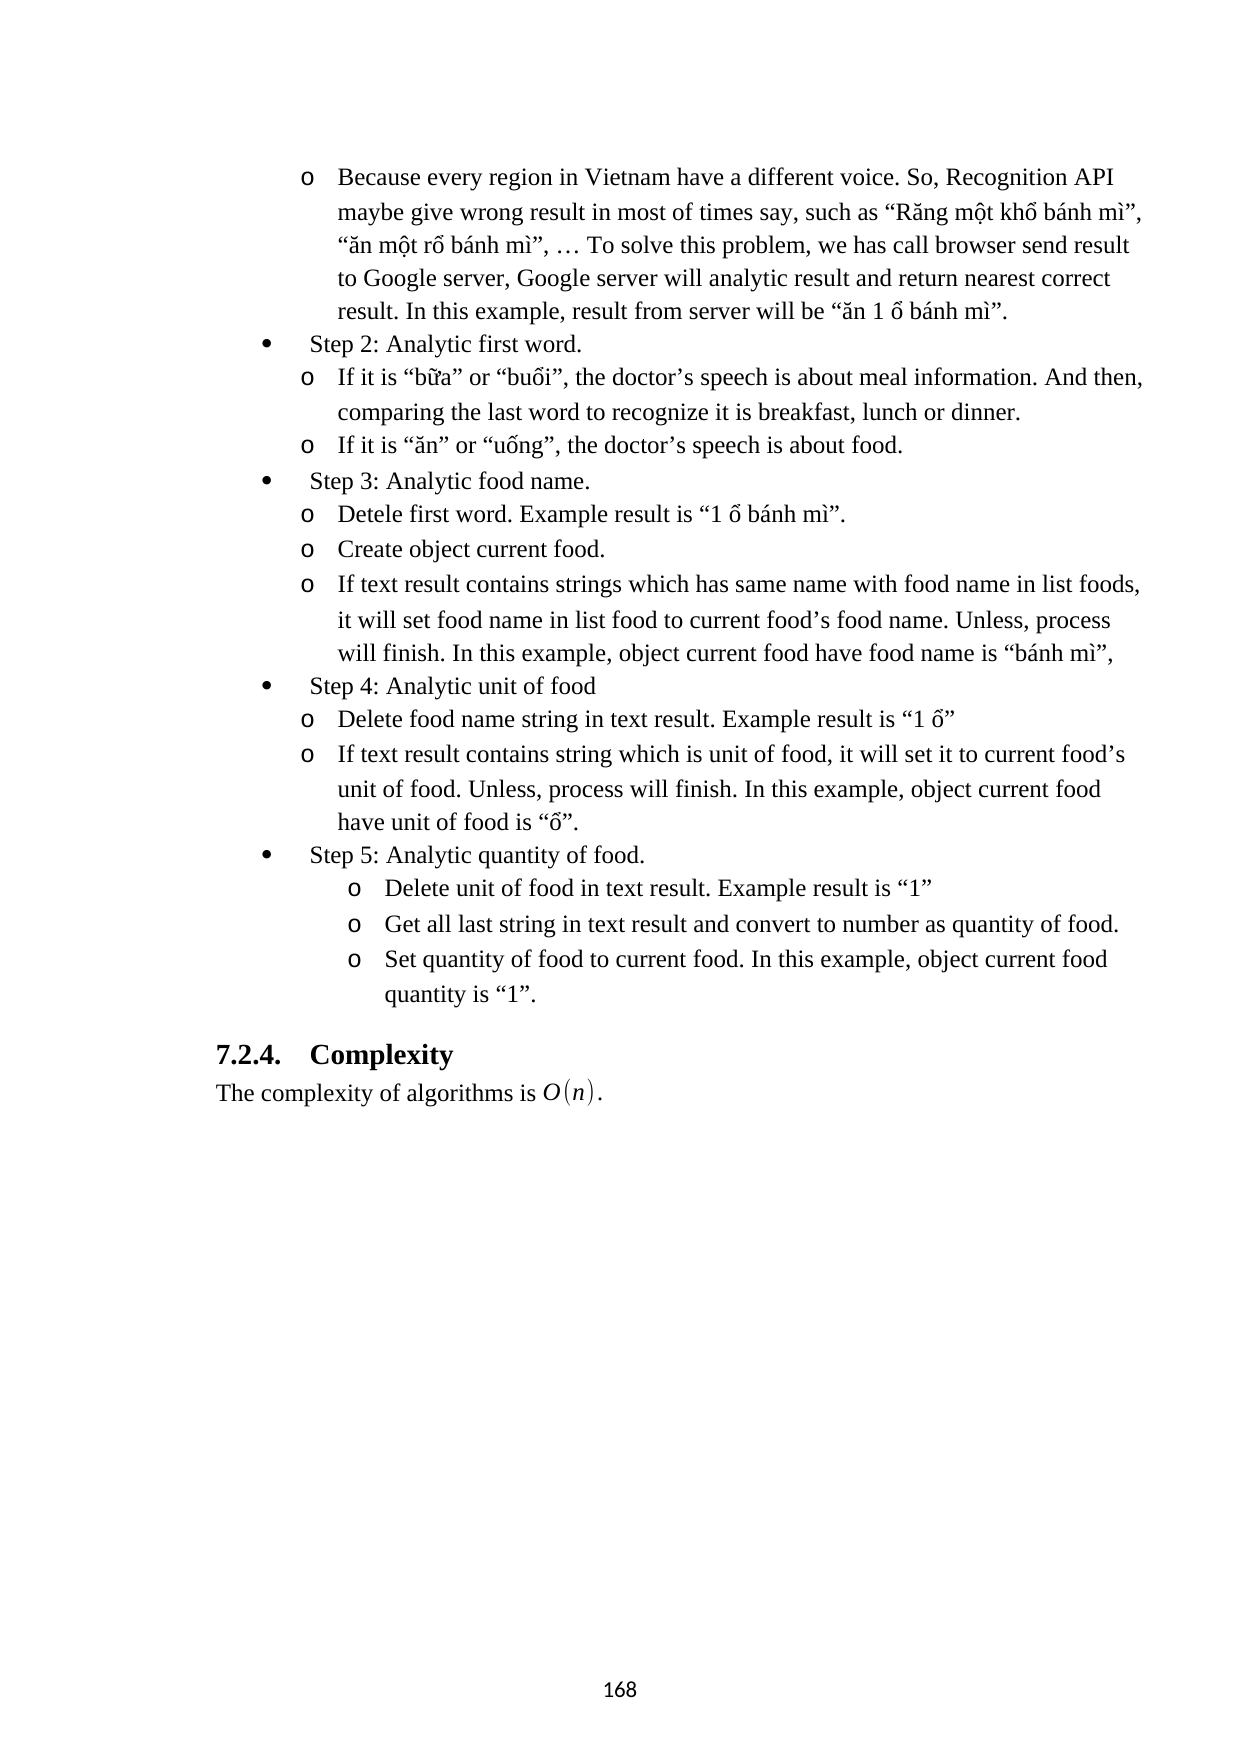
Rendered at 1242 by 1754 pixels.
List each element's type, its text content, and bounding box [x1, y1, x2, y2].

subtitle Complexity [216, 1037, 1146, 1071]
list Step 2: Analytic first word. [262, 329, 1146, 358]
list Step 3: Analytic food name. [262, 466, 1146, 494]
list Detele first word. Example result is “1 ổ bánh mì”. [300, 499, 1146, 529]
text The complexity of algorithms is [216, 1077, 1146, 1107]
list Create object current food. [300, 534, 1146, 565]
list Get all last string in text result and convert to number as quantity of food. [347, 909, 1146, 939]
list Set quantity of food to current food. In this example, object current food quantity is “1”. [347, 944, 1146, 1008]
list If text result contains string which is unit of food, it will set it to current food’s unit of food. Unless, process will finish. In this example, object current food have unit of food is “ổ”. [300, 739, 1146, 836]
list Step 4: Analytic unit of food [262, 671, 1146, 699]
list Step 5: Analytic quantity of food. [262, 840, 1146, 869]
list If it is “ăn” or “uống”, the doctor’s speech is about food. [300, 430, 1146, 461]
list If text result contains strings which has same name with food name in list foods, it will set food name in list food to current food’s food name. Unless, process will finish. In this example, object current food have food name is “bánh mì”, [300, 569, 1146, 666]
list Delete unit of food in text result. Example result is “1” [347, 873, 1146, 904]
list Because every region in Vietnam have a different voice. So, Recognition API maybe give wrong result in most of times say, such as “Răng một khổ bánh mì”, “ăn một rổ bánh mì”, … To solve this problem, we has call browser send result to Google server, Google server will analytic result and return nearest correct result. In this example, result from server will be “ăn 1 ổ bánh mì”. [300, 162, 1146, 325]
list Delete food name string in text result. Example result is “1 ổ” [300, 704, 1146, 734]
list If it is “bữa” or “buổi”, the doctor’s speech is about meal information. And then, comparing the last word to recognize it is breakfast, lunch or dinner. [300, 362, 1146, 426]
